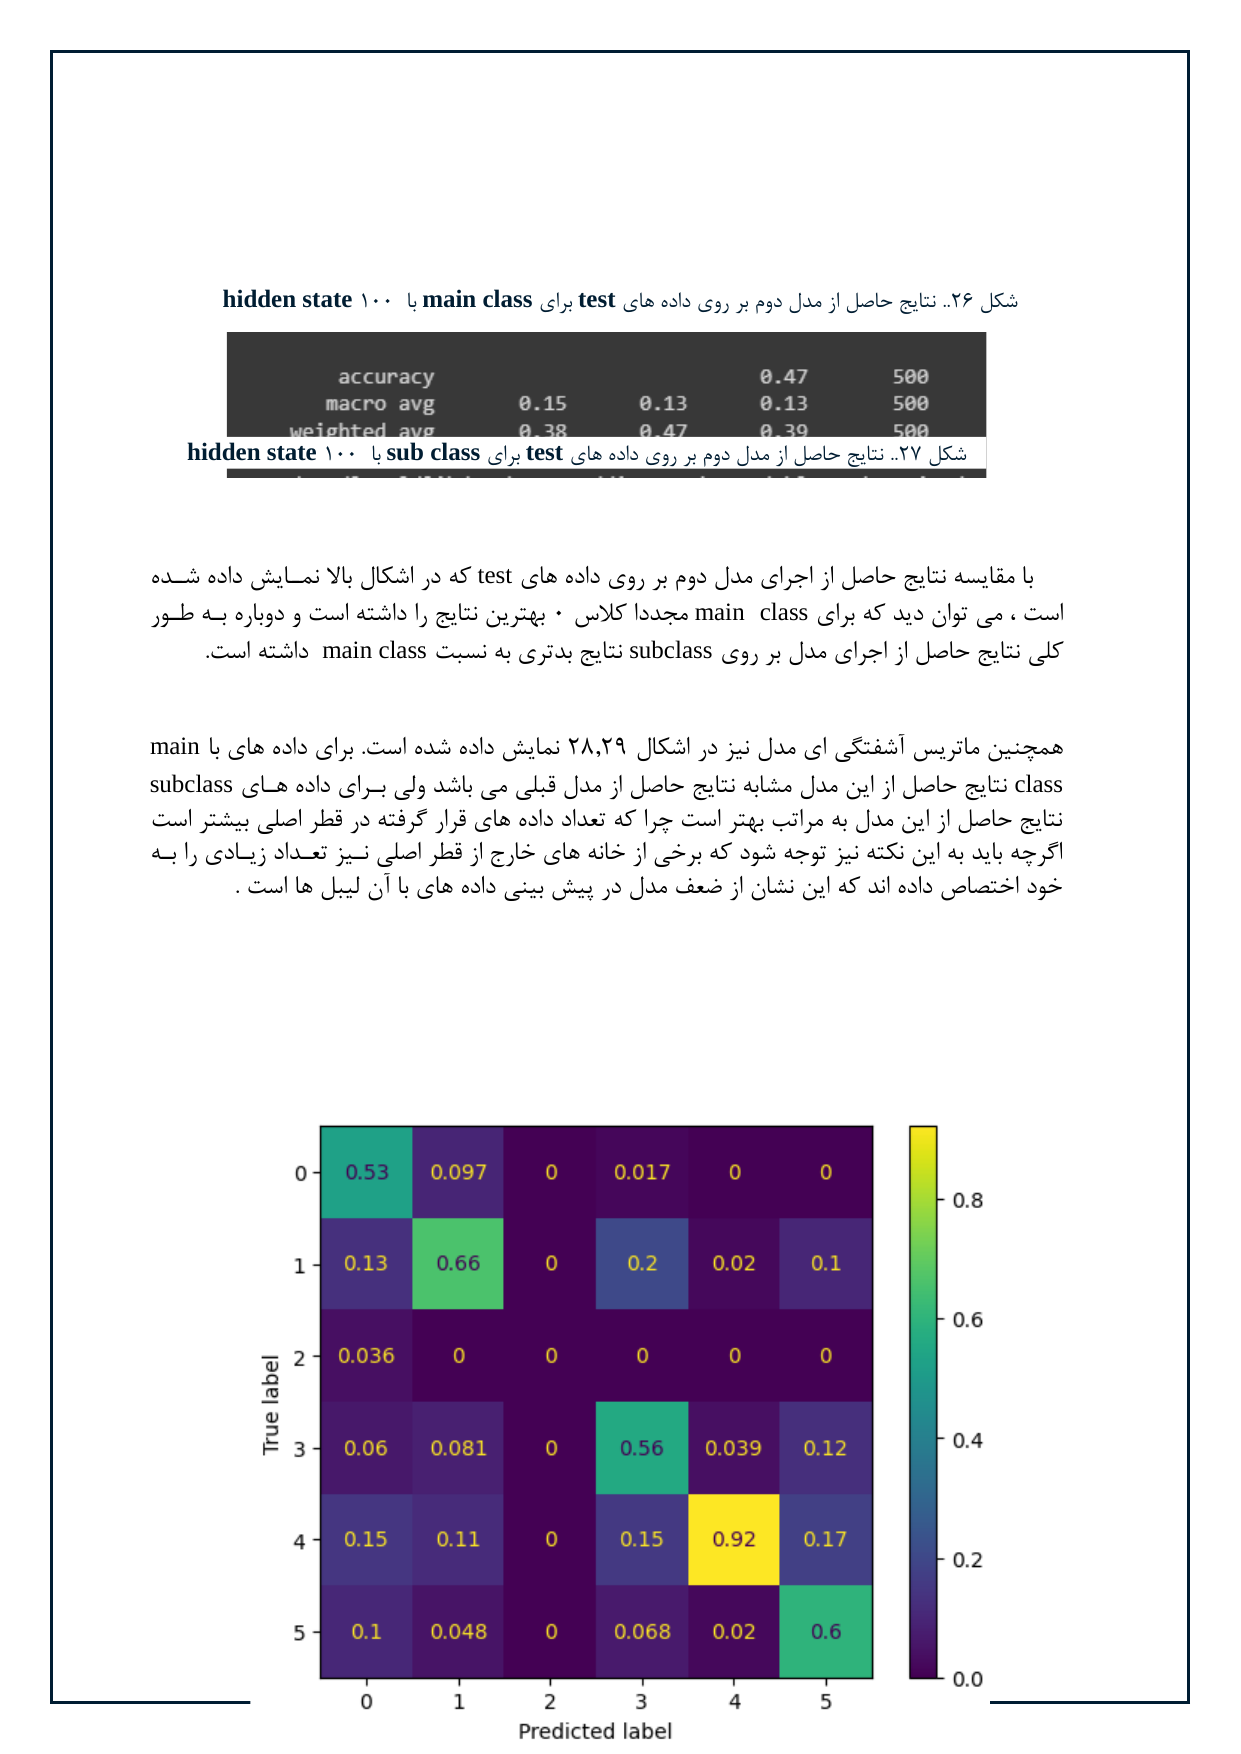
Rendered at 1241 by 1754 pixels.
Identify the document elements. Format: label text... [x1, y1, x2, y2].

picture [250, 1114, 990, 1754]
picture [226, 332, 987, 436]
picture [226, 469, 987, 478]
text با مقایسه نتایج حاصل از اجرای مدل دوم بر روی داده های test که در اشکال بالا نمایش داده شده است ، می توان دید که برای main class مجددا کلاس 0 بهترین نتایج را داشته است و دوباره به طور کلی نتایج حاصل از اجرای مدل بر روی subclass نتایج بدتری به نسبت main class داشته است. [150, 560, 1063, 668]
text همچنین ماتریس آشفتگی ای مدل نیز در اشکال 28,29 نمایش داده شده است. برای داده های با main class نتایج حاصل از این مدل مشابه نتایج حاصل از مدل قبلی می باشد ولی برای داده های subclass نتایج حاصل از این مدل به مراتب بهتر است چرا که تعداد داده های قرار گرفته در قطر اصلی بیشتر است اگرچه باید به این نکته نیز توجه شود که برخی از خانه های خارج از قطر اصلی نیز تعداد زیادی را به خود اختصاص داده اند که این نشان از ضعف مدل در پیش بینی داده های با آن لیبل ها است . [150, 731, 1063, 903]
